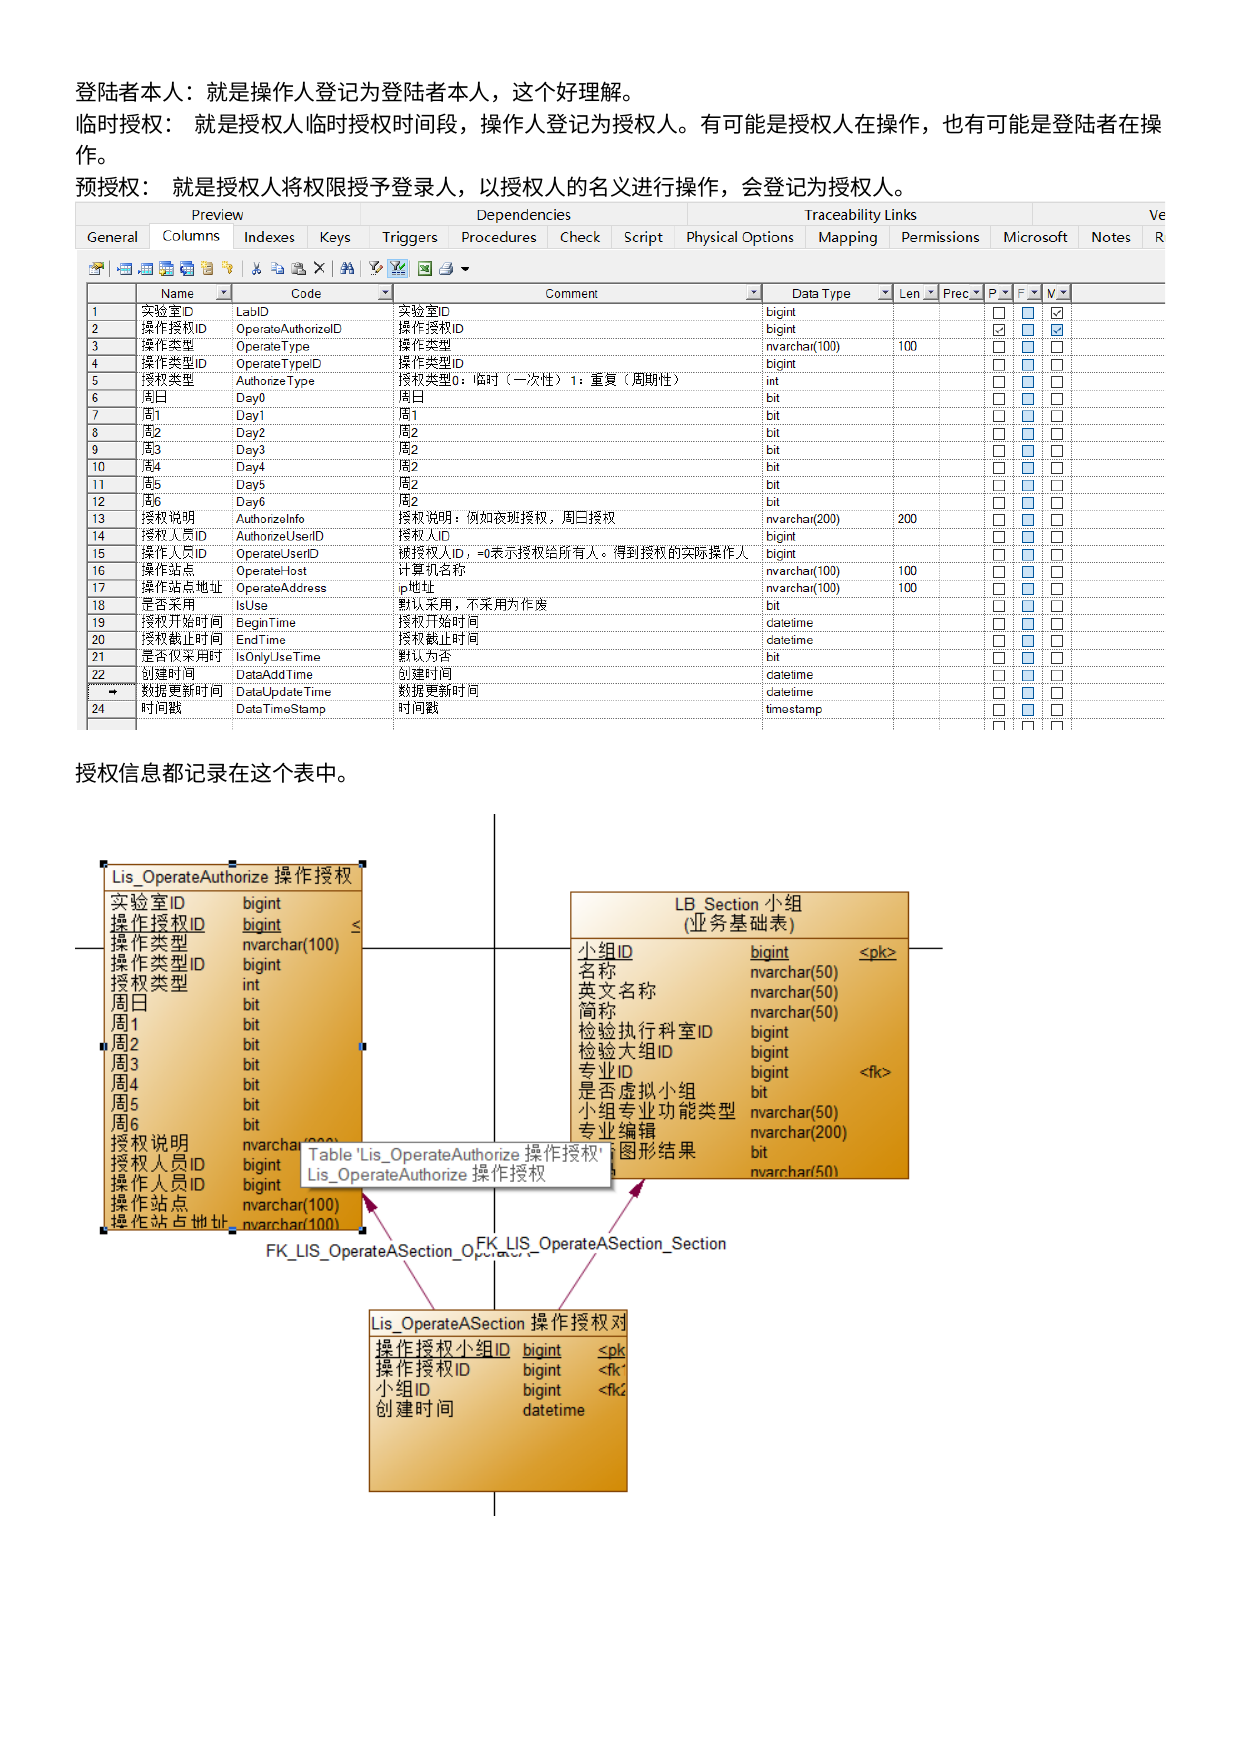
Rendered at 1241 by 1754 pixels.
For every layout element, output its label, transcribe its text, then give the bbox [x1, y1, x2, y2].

picture [75, 201, 1166, 730]
picture [75, 814, 943, 1516]
text 授权信息都记录在这个表中。 [75, 756, 1165, 788]
text 临时授权： 就是授权人临时授权时间段，操作人登记为授权人。有可能是授权人在操作，也有可能是登陆者在操作。 [75, 107, 1165, 170]
text 登陆者本人：就是操作人登记为登陆者本人，这个好理解。 [75, 75, 1165, 107]
text 预授权： 就是授权人将权限授予登录人，以授权人的名义进行操作，会登记为授权人。 [75, 170, 1165, 201]
